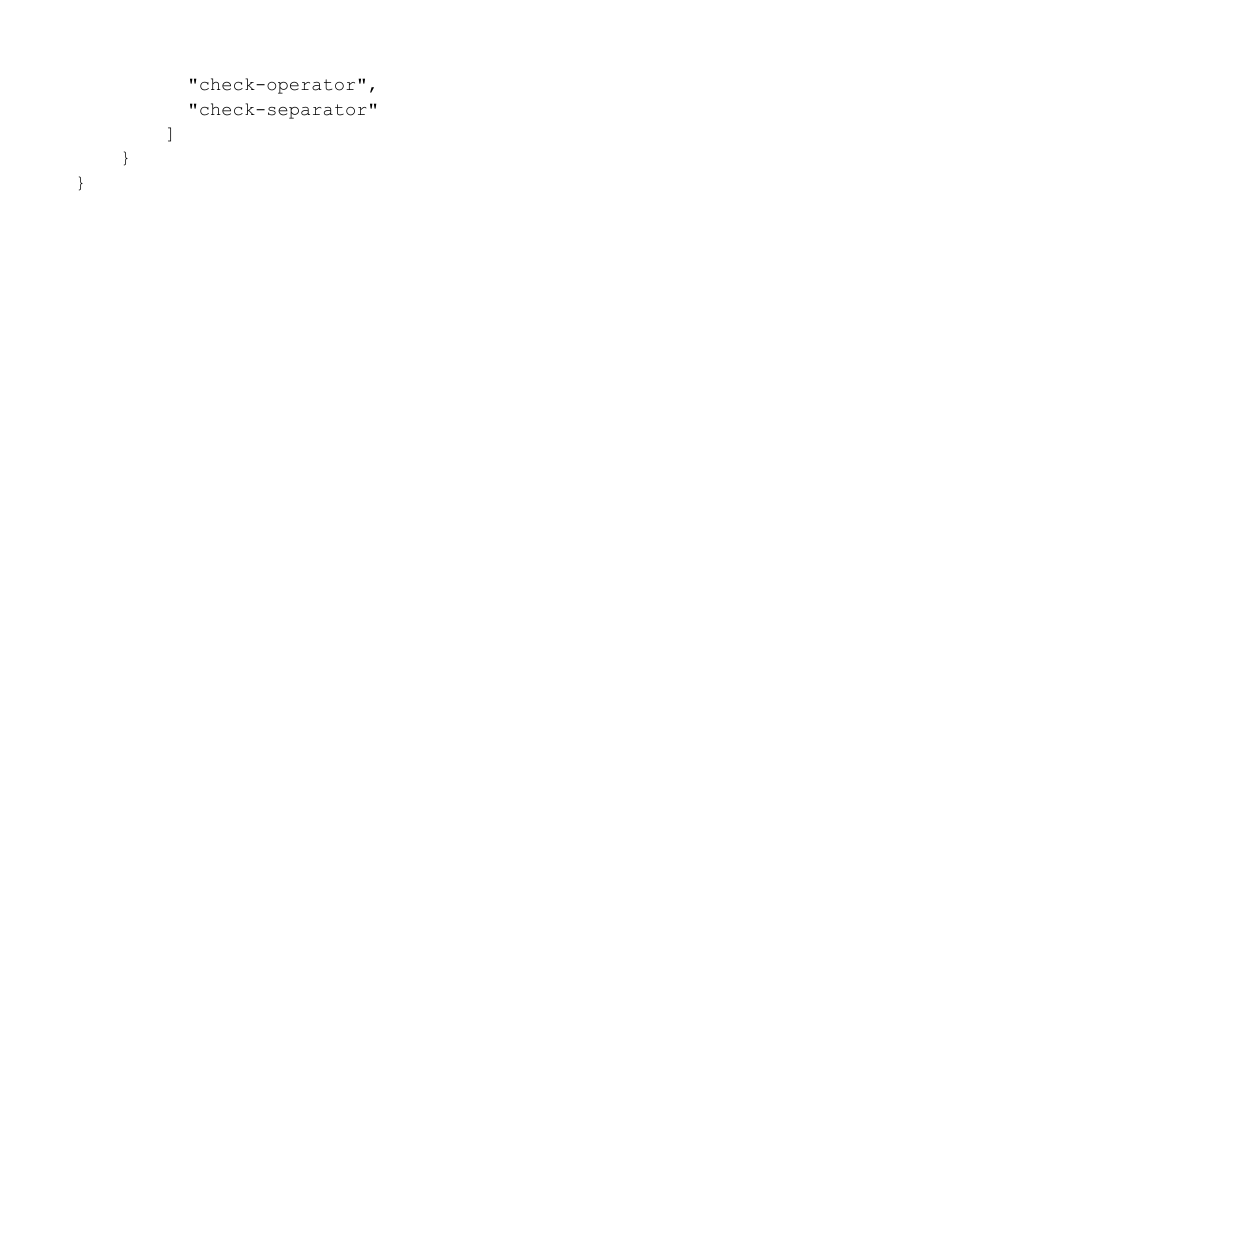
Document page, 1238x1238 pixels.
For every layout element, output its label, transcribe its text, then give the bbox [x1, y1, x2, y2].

text ] [75, 124, 1162, 145]
text } [75, 172, 1162, 194]
text "check-operator", [75, 75, 1162, 96]
text "check-separator" [75, 99, 1162, 121]
text } [75, 148, 1162, 169]
